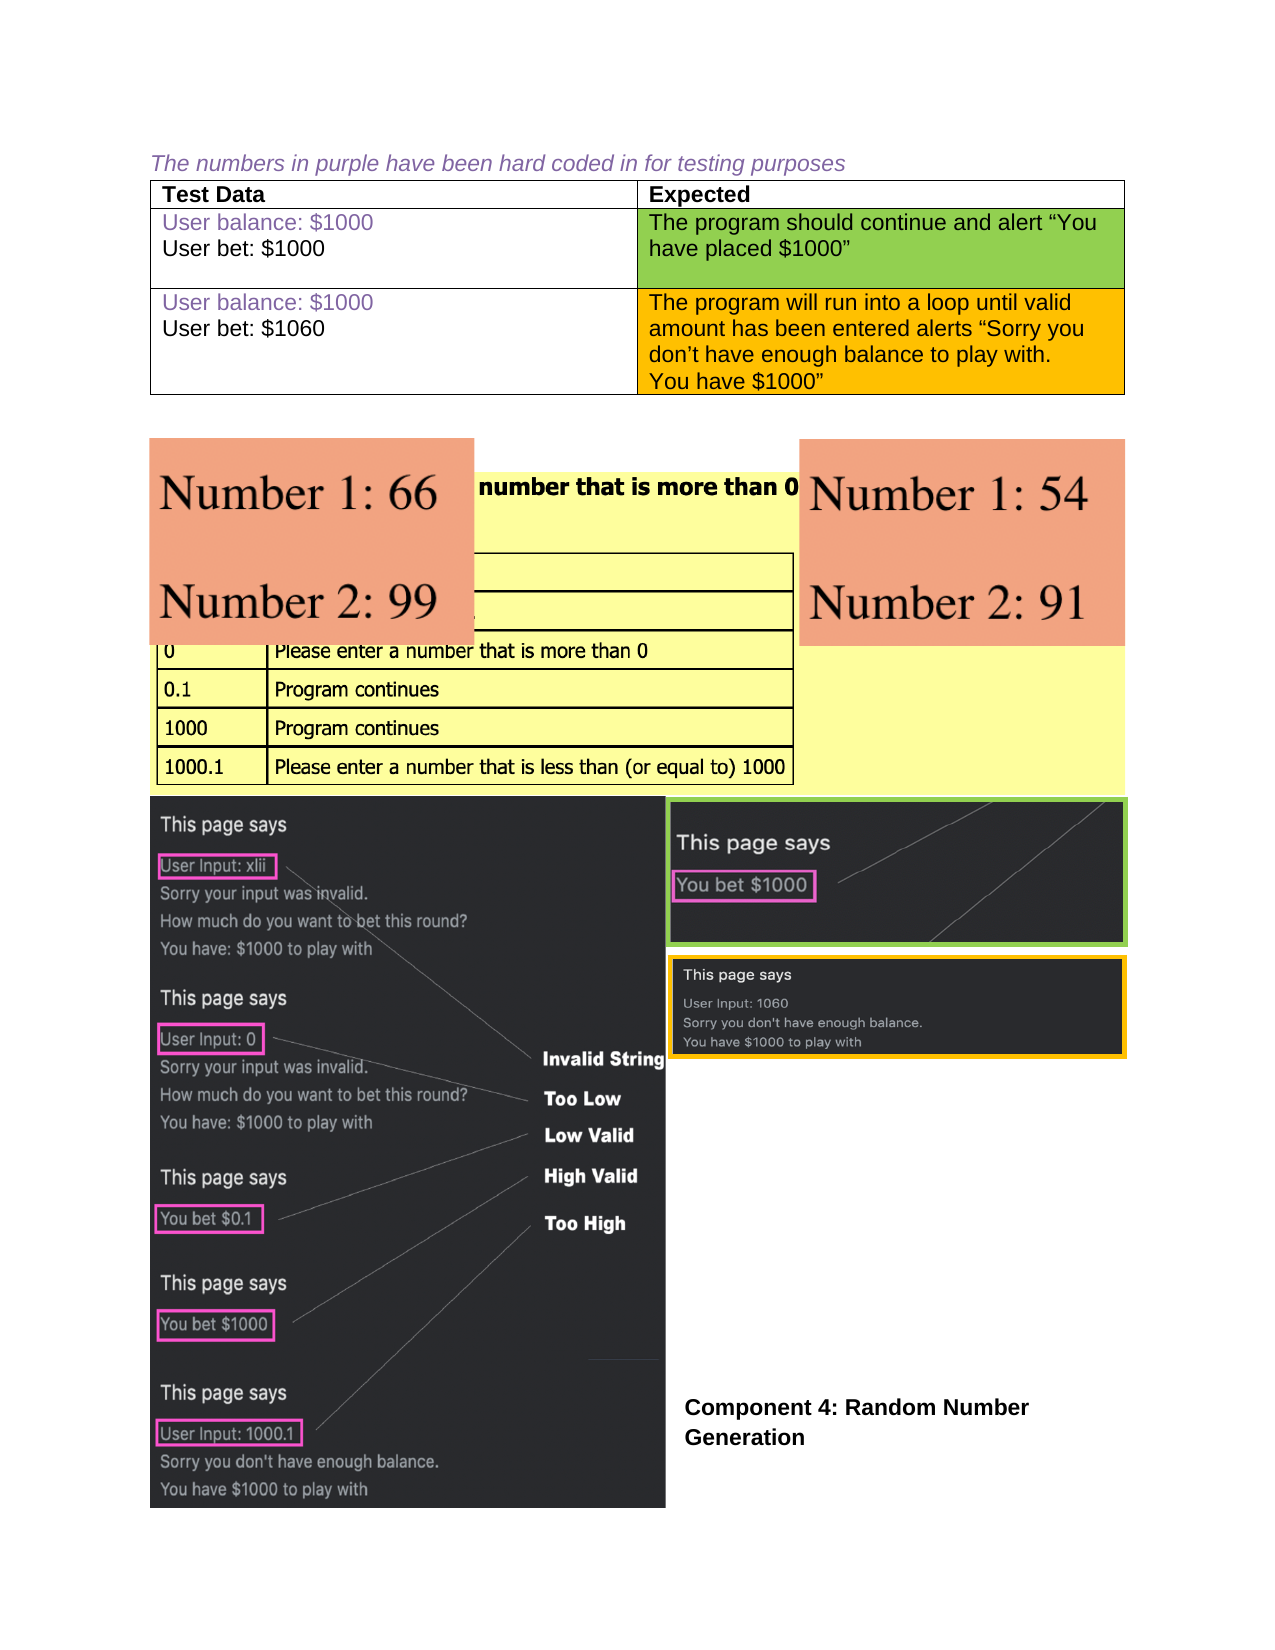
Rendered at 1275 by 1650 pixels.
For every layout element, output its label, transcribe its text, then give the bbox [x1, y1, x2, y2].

picture [672, 959, 1122, 1054]
text Component 4: Random Number Generation [666, 1394, 1125, 1450]
table_cell User balance: $1000 User bet: $1000 [151, 209, 637, 288]
text The numbers in purple have been hard coded in for testing purposes [150, 150, 1125, 176]
table_header Expected [638, 181, 1124, 208]
table_cell The program will run into a loop until valid amount has been entered alerts “Sorry you don’t have enough balance to play with. You have $1000” [638, 289, 1124, 394]
table_cell The program should continue and alert “You have placed $1000” [638, 209, 1124, 288]
table_header Test Data [151, 181, 637, 208]
picture [149, 438, 1126, 795]
picture [150, 796, 666, 1508]
picture [670, 802, 1123, 942]
table_cell User balance: $1000 User bet: $1060 [151, 289, 637, 394]
